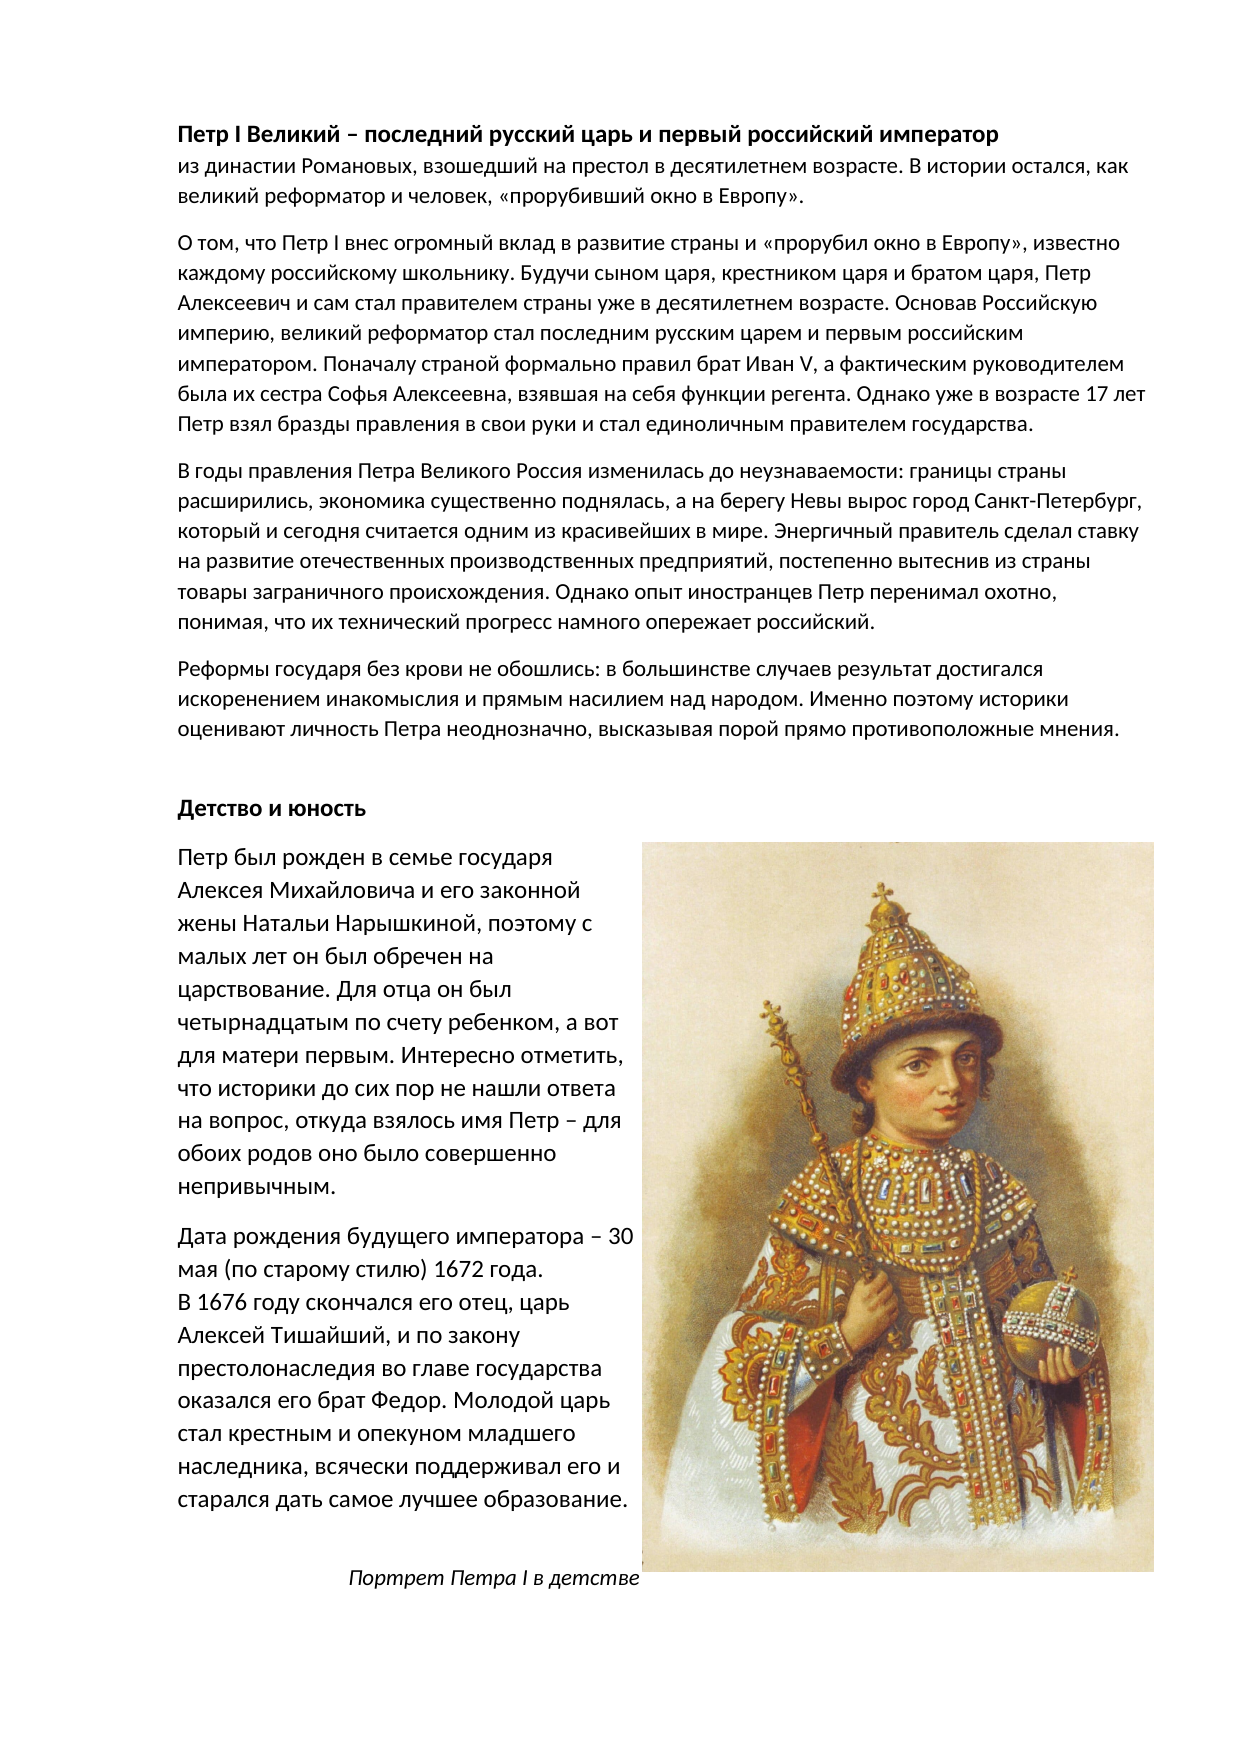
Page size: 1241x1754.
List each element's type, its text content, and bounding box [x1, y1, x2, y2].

text В годы правления Петра Великого Россия изменилась до неузнаваемости: границы страны расширились, экономика существенно поднялась, а на берегу Невы вырос город Санкт-Петербург, который и сегодня считается одним из красивейших в мире. Энергичный правитель сделал ставку на развитие отечественных производственных предприятий, постепенно вытеснив из страны товары заграничного происхождения. Однако опыт иностранцев Петр перенимал охотно, понимая, что их технический прогресс намного опережает российский. [177, 456, 1152, 635]
picture [642, 842, 1154, 1572]
text Дата рождения будущего императора – 30 мая (по старому стилю) 1672 года. В 1676 году скончался его отец, царь Алексей Тишайший, и по закону престолонаследия во главе государства оказался его брат Федор. Молодой царь стал крестным и опекуном младшего наследника, всячески поддерживал его и старался дать самое лучшее образование. [177, 1220, 642, 1514]
text Петр был рожден в семье государя Алексея Михайловича и его законной жены Натальи Нарышкиной, поэтому с малых лет он был обречен на царствование. Для отца он был четырнадцатым по счету ребенком, а вот для матери первым. Интересно отметить, что историки до сих пор не нашли ответа на вопрос, откуда взялось имя Петр – для обоих родов оно было совершенно непривычным. [177, 841, 1152, 1201]
text Портрет Петра I в детстве [177, 1533, 1152, 1591]
text Детство и юность [177, 761, 1152, 822]
text О том, что Петр I внес огромный вклад в развитие страны и «прорубил окно в Европу», известно каждому российскому школьнику. Будучи сыном царя, крестником царя и братом царя, Петр Алексеевич и сам стал правителем страны уже в десятилетнем возрасте. Основав Российскую империю, великий реформатор стал последним русским царем и первым российским императором. Поначалу страной формально правил брат Иван V, а фактическим руководителем была их сестра Софья Алексеевна, взявшая на себя функции регента. Однако уже в возрасте 17 лет Петр взял бразды правления в свои руки и стал единоличным правителем государства. [177, 228, 1152, 437]
text Реформы государя без крови не обошлись: в большинстве случаев результат достигался искоренением инакомыслия и прямым насилием над народом. Именно поэтому историки оценивают личность Петра неоднозначно, высказывая порой прямо противоположные мнения. [177, 654, 1152, 742]
text Петр I Великий – последний русский царь и первый российский император из династии Романовых, взошедший на престол в десятилетнем возрасте. В истории остался, как великий реформатор и человек, «прорубивший окно в Европу». [177, 118, 1152, 209]
